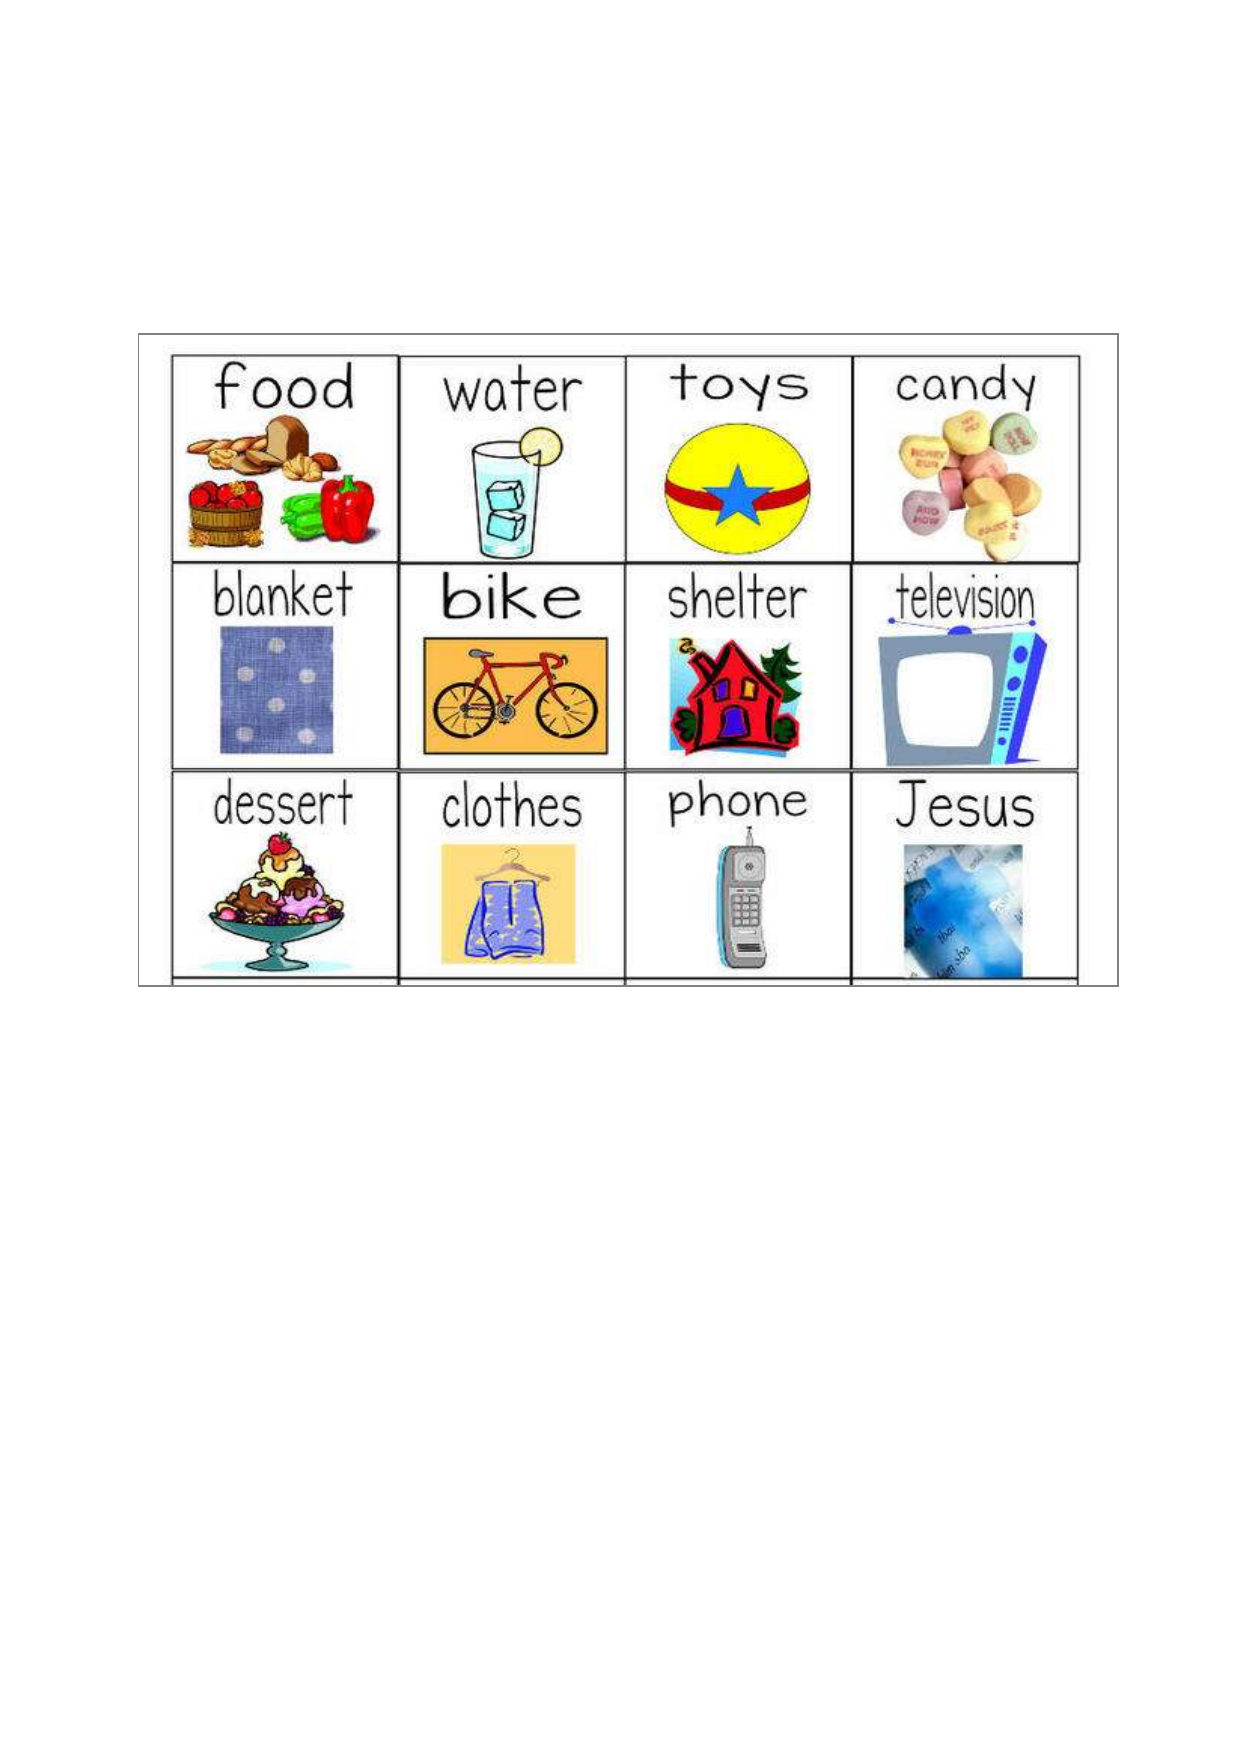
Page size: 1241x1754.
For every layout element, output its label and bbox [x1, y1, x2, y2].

picture [139, 335, 1117, 985]
